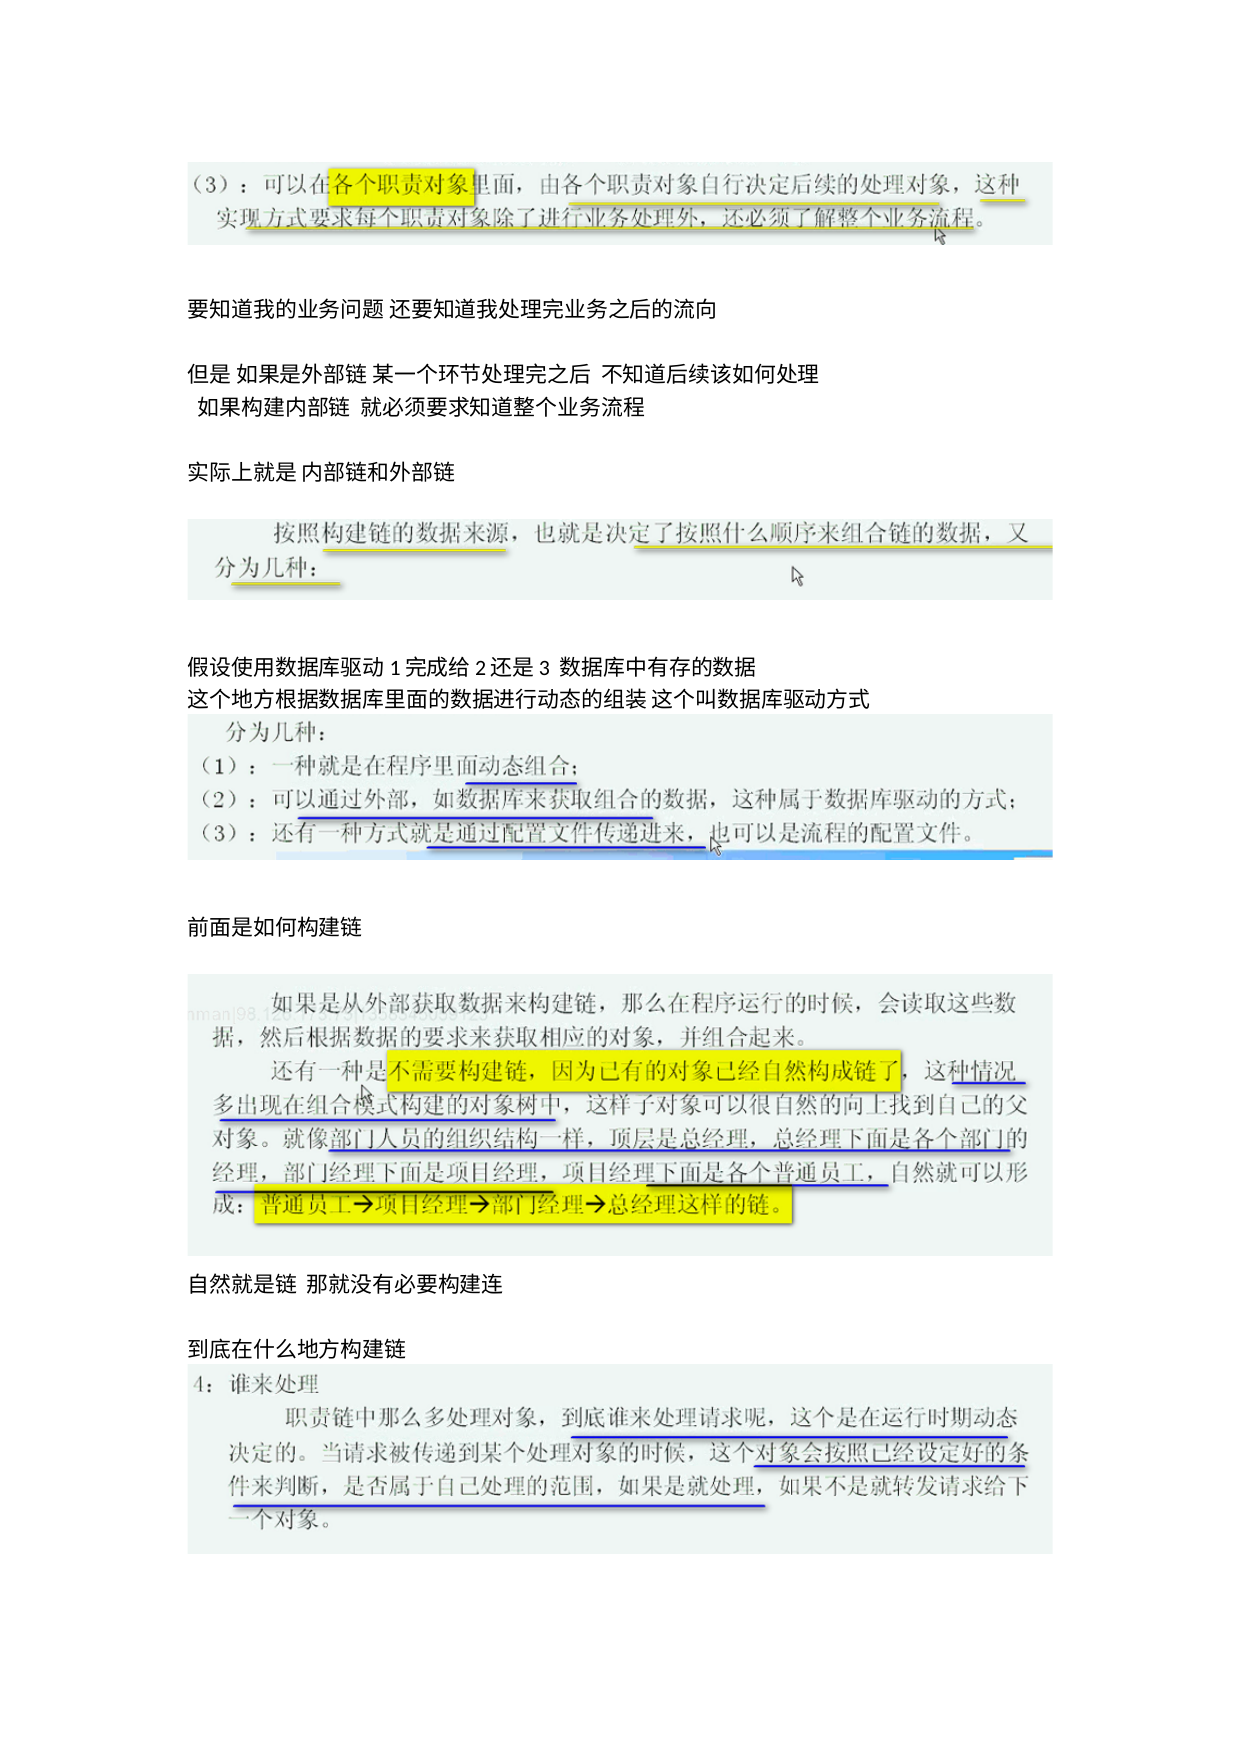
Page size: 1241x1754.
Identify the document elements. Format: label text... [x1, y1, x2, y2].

picture [187, 1364, 1053, 1554]
text 这个地方根据数据库里面的数据进行动态的组装 这个叫数据库驱动方式 [187, 682, 1053, 714]
text 假设使用数据库驱动 1完成给2还是3 数据库中有存的数据 [187, 649, 1053, 682]
text 到底在什么地方构建链 [187, 1332, 1053, 1364]
text 自然就是链 那就没有必要构建连 [187, 1267, 1053, 1299]
picture [187, 162, 1053, 245]
text 但是 如果是外部链 某一个环节处理完之后 不知道后续该如何处理 [187, 357, 1053, 389]
picture [187, 519, 1053, 600]
text 前面是如何构建链 [187, 909, 1053, 942]
text 要知道我的业务问题 还要知道我处理完业务之后的流向 [187, 292, 1053, 324]
text 实际上就是 内部链和外部链 [187, 454, 1053, 487]
text 如果构建内部链 就必须要求知道整个业务流程 [187, 389, 1053, 422]
picture [187, 974, 1053, 1256]
picture [187, 714, 1053, 860]
